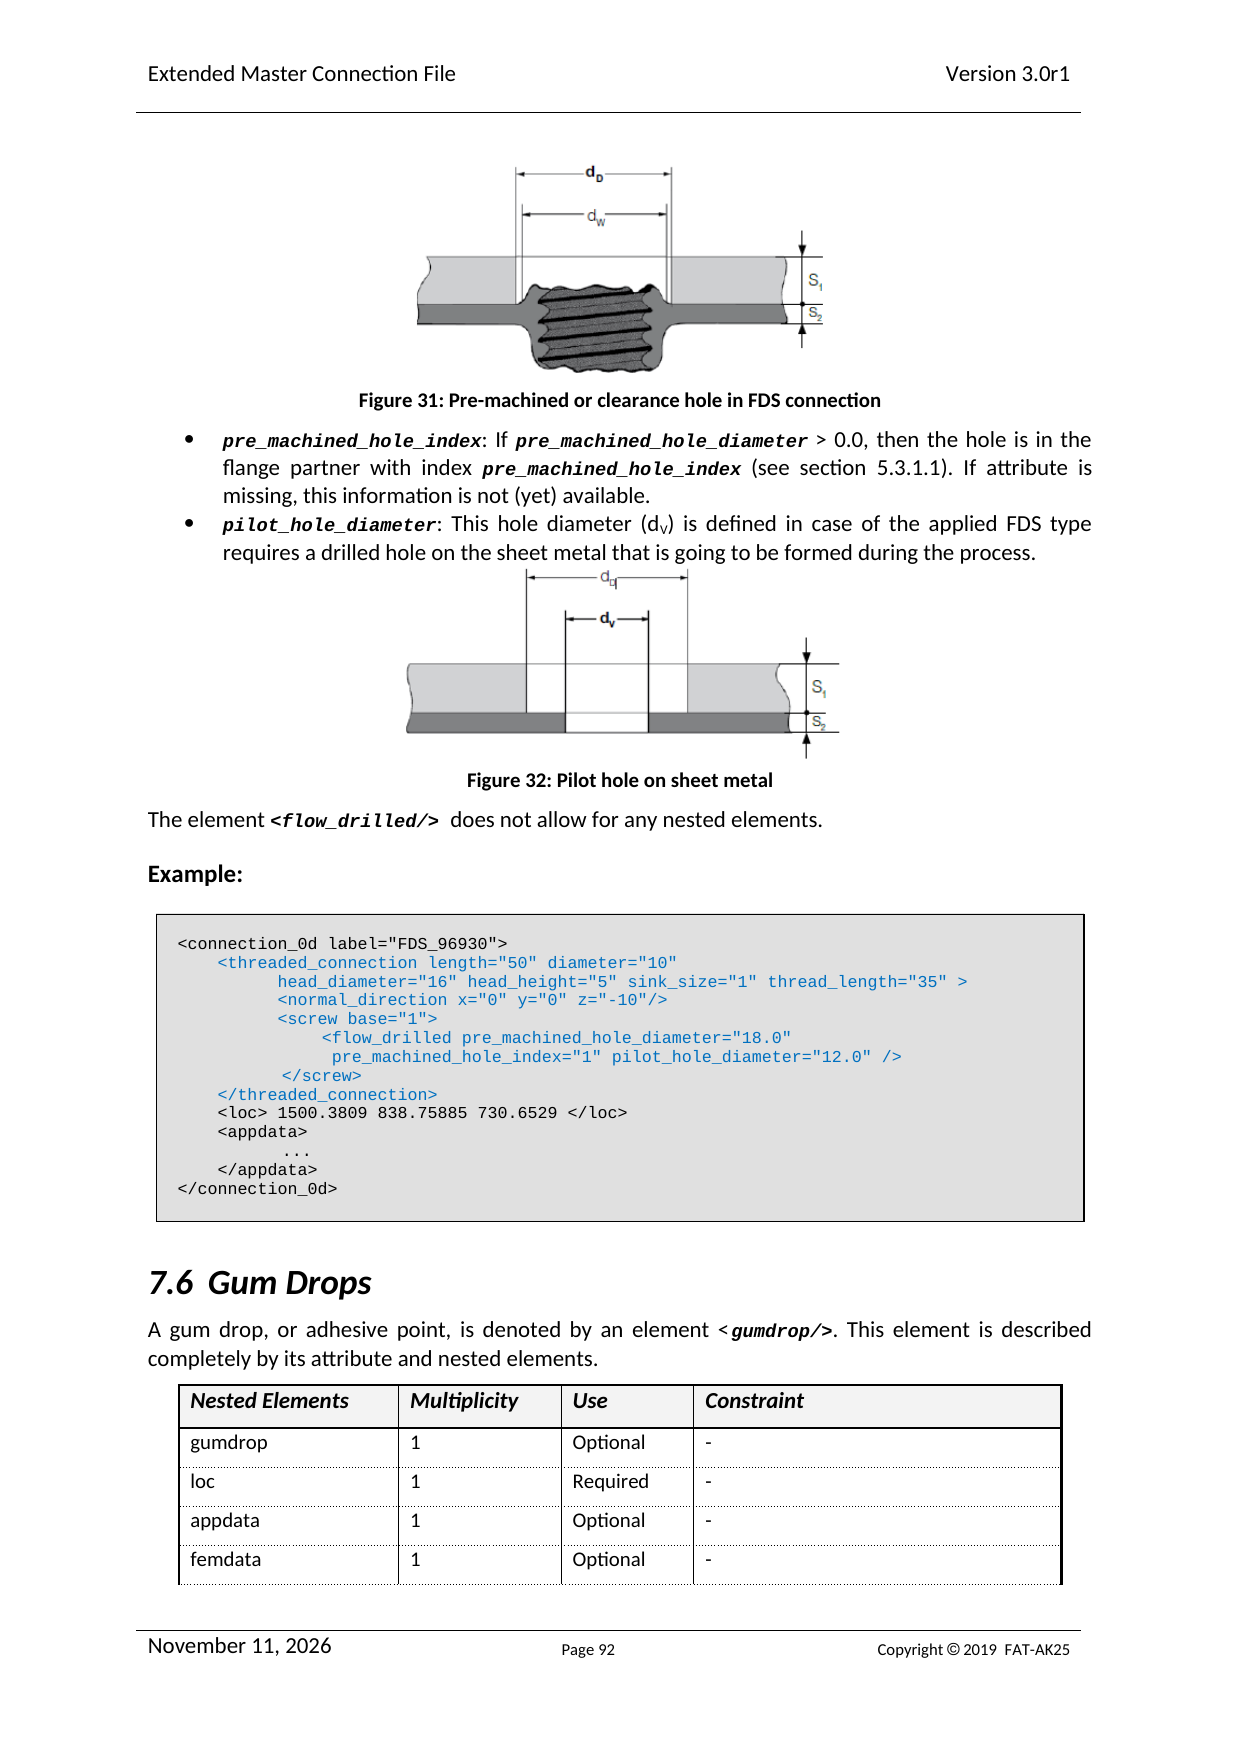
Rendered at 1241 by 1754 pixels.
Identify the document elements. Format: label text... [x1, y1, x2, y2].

text <loc> 1500.3809 838.75885 730.6529 </loc> [157, 1102, 1083, 1121]
text ... [157, 1140, 1083, 1158]
text pre_machined_hole_index="1" pilot_hole_diameter="12.0" /> [157, 1045, 1083, 1064]
picture [403, 153, 837, 388]
list pre_machined_hole_index: If pre_machined_hole_diameter > 0.0, then the hole is in the flange partner with index pre_machined_hole_index (see section 5.3.1.1). If attribute is missing, this information is not (yet) available. [185, 426, 1092, 509]
text The element <flow_drilled/> does not allow for any nested elements. [148, 805, 1092, 833]
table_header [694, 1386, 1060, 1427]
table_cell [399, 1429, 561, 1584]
text <appdata> [157, 1121, 1083, 1140]
text A gum drop, or adhesive point, is denoted by an element <gumdrop/>. This element is described completely by its attribute and nested elements. [148, 1316, 1092, 1372]
text <normal_direction x="0" y="0" z="-10"/> [157, 989, 1083, 1008]
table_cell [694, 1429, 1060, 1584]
text <threaded_connection length="50" diameter="10" [157, 951, 1083, 970]
text Figure 32: Pilot hole on sheet metal [148, 767, 1092, 792]
text Figure 31: Pre-machined or clearance hole in FDS connection [148, 388, 1092, 413]
text </connection_0d> [157, 1177, 1083, 1196]
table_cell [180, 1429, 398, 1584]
list pilot_hole_diameter: This hole diameter (dV) is defined in case of the applied FDS type requires a drilled hole on the sheet metal that is going to be formed during the process. [185, 509, 1092, 566]
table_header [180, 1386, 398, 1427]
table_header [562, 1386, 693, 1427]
picture [395, 565, 845, 767]
text Example: [148, 858, 1092, 888]
text <flow_drilled pre_machined_hole_diameter="18.0" [157, 1027, 1083, 1045]
text </threaded_connection> [157, 1083, 1083, 1102]
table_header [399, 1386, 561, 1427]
text <connection_0d label="FDS_96930"> [157, 932, 1083, 951]
text head_diameter="16" head_height="5" sink_size="1" thread_length="35" > [157, 970, 1083, 989]
text <screw base="1"> [157, 1008, 1083, 1027]
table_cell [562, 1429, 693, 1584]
text </screw> [157, 1064, 1083, 1083]
text </appdata> [157, 1158, 1083, 1177]
subtitle Gum Drops [148, 1260, 1092, 1303]
